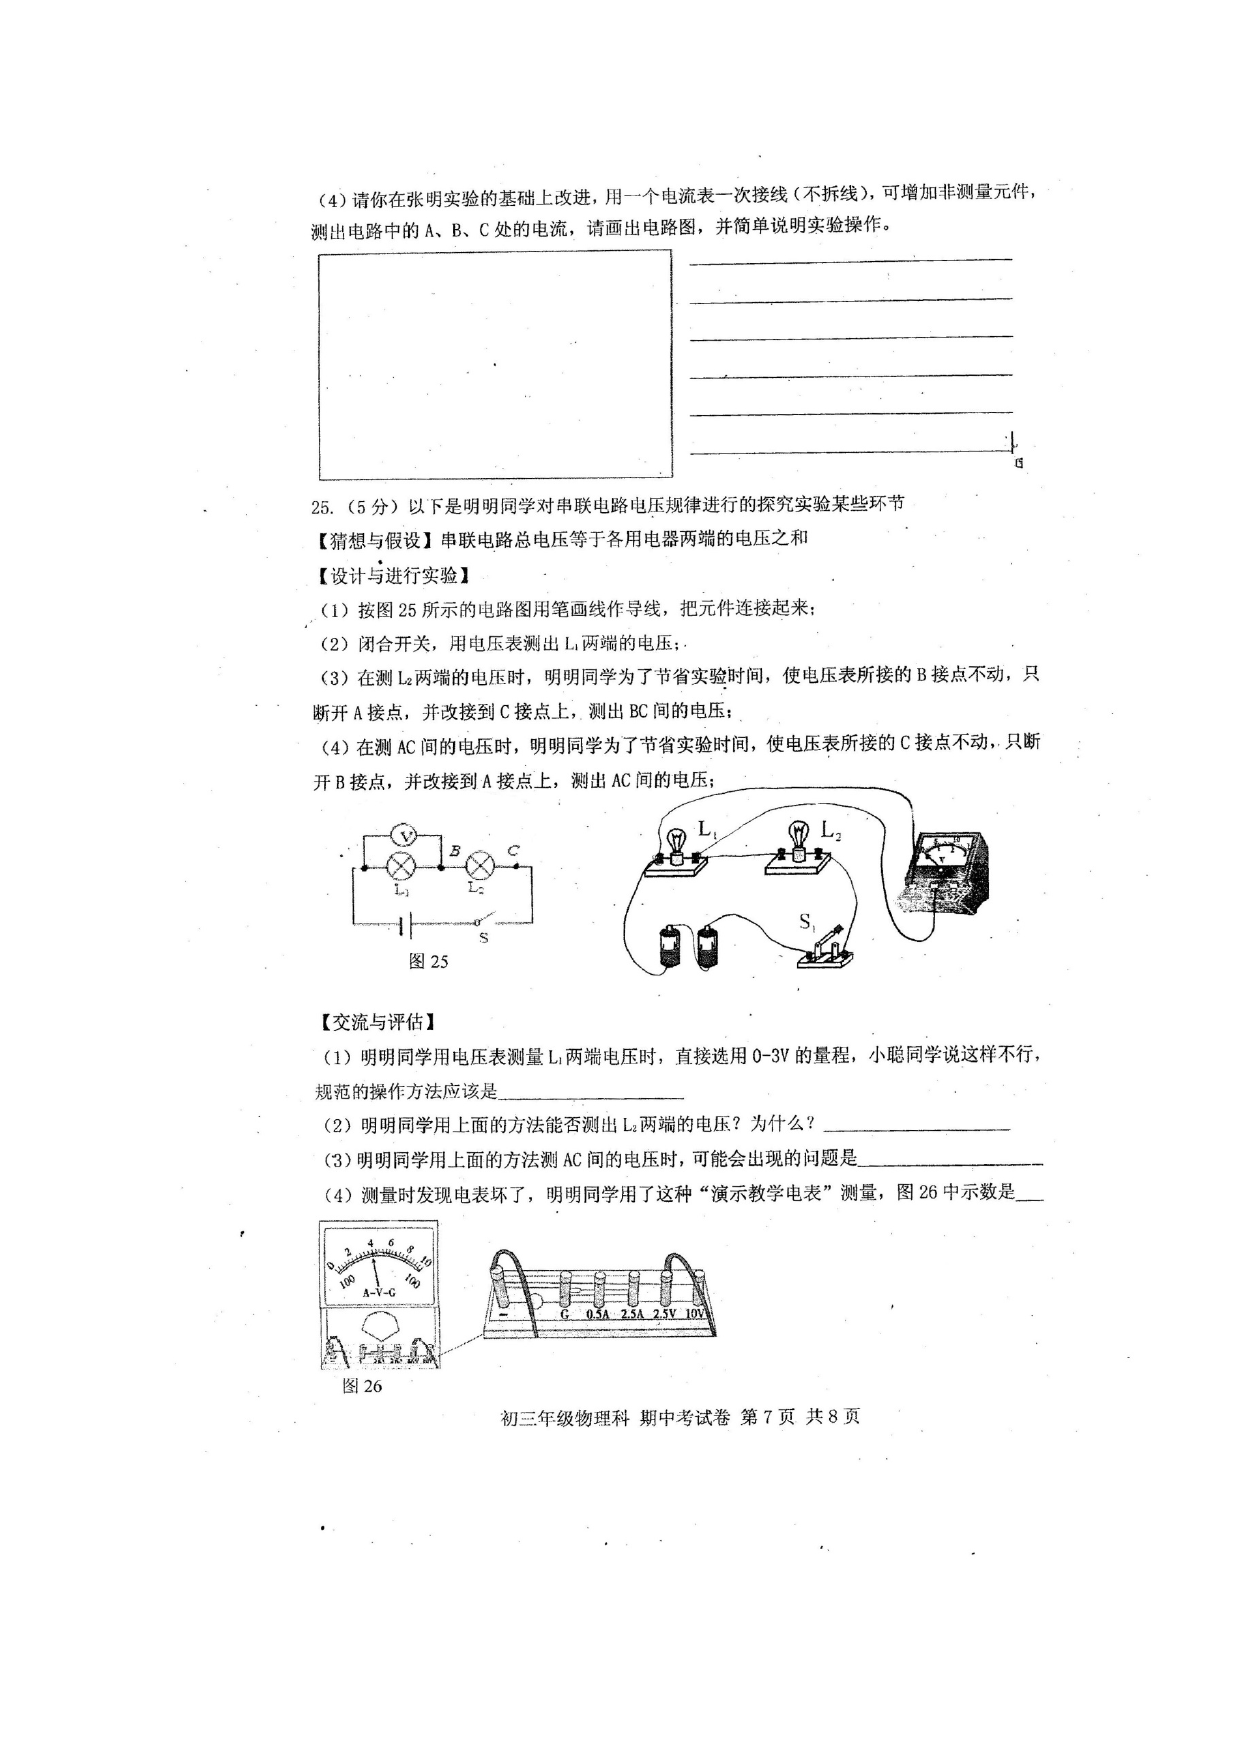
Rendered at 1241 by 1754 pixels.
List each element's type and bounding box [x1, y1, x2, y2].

picture [75, 80, 1166, 1576]
